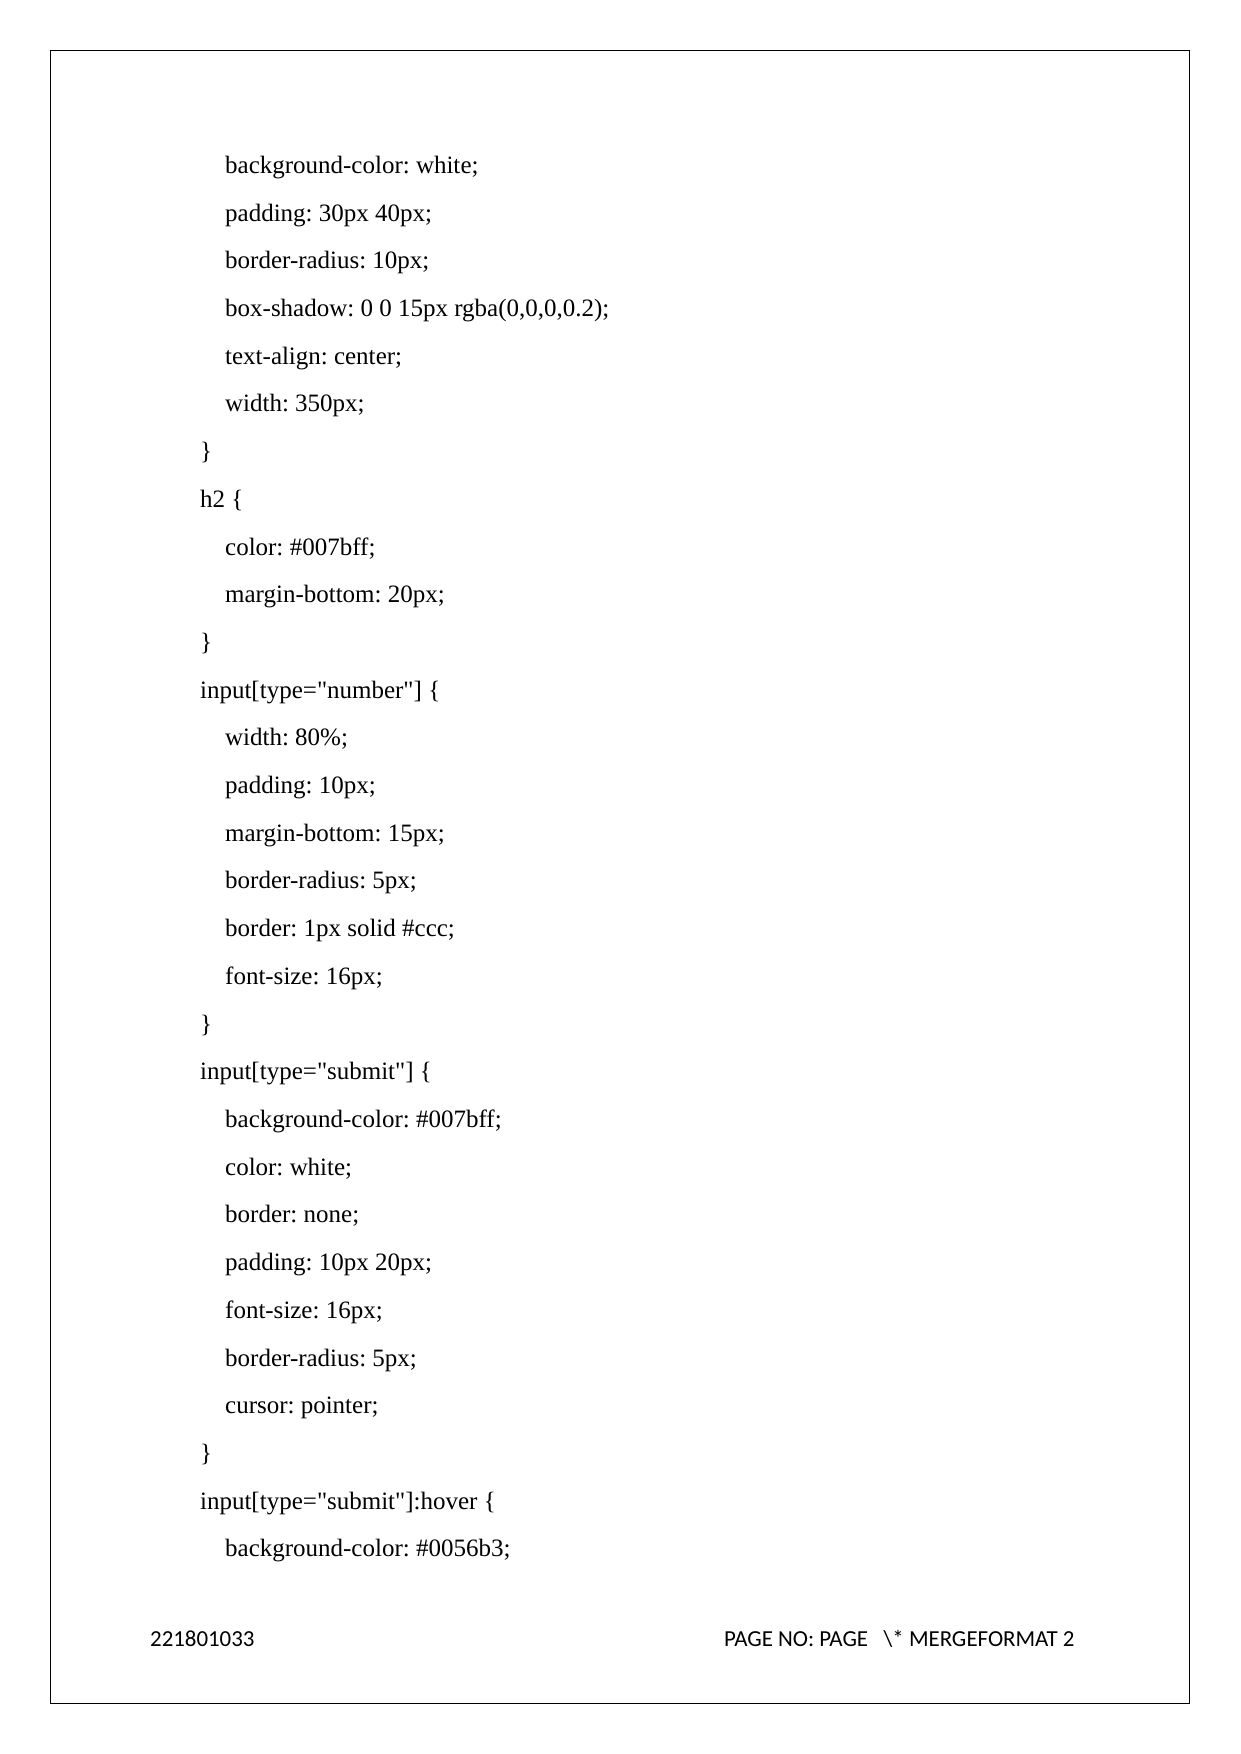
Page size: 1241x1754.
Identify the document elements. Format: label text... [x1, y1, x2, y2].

text background-color: #007bff; [150, 1104, 1090, 1133]
text border: 1px solid #ccc; [150, 913, 1090, 942]
text box-shadow: 0 0 15px rgba(0,0,0,0.2); [150, 293, 1090, 322]
text cursor: pointer; [150, 1390, 1090, 1419]
text h2 { [150, 484, 1090, 513]
text border-radius: 5px; [150, 1343, 1090, 1371]
text font-size: 16px; [150, 1295, 1090, 1324]
text font-size: 16px; [150, 961, 1090, 990]
text border: none; [150, 1199, 1090, 1228]
text width: 80%; [150, 722, 1090, 751]
text padding: 10px 20px; [150, 1247, 1090, 1276]
text border-radius: 10px; [150, 245, 1090, 274]
text input[type="submit"] { [150, 1056, 1090, 1085]
text text-align: center; [150, 341, 1090, 369]
text color: white; [150, 1152, 1090, 1181]
text input[type="number"] { [150, 675, 1090, 703]
text } [150, 1009, 1090, 1037]
text padding: 30px 40px; [150, 198, 1090, 226]
text margin-bottom: 15px; [150, 818, 1090, 847]
text } [150, 627, 1090, 656]
text width: 350px; [150, 388, 1090, 417]
text margin-bottom: 20px; [150, 579, 1090, 608]
text border-radius: 5px; [150, 866, 1090, 894]
text input[type="submit"]:hover { [150, 1486, 1090, 1514]
text padding: 10px; [150, 770, 1090, 799]
text background-color: white; [150, 150, 1090, 179]
text } [150, 1438, 1090, 1467]
text } [150, 436, 1090, 465]
text color: #007bff; [150, 532, 1090, 560]
text background-color: #0056b3; [150, 1533, 1090, 1562]
